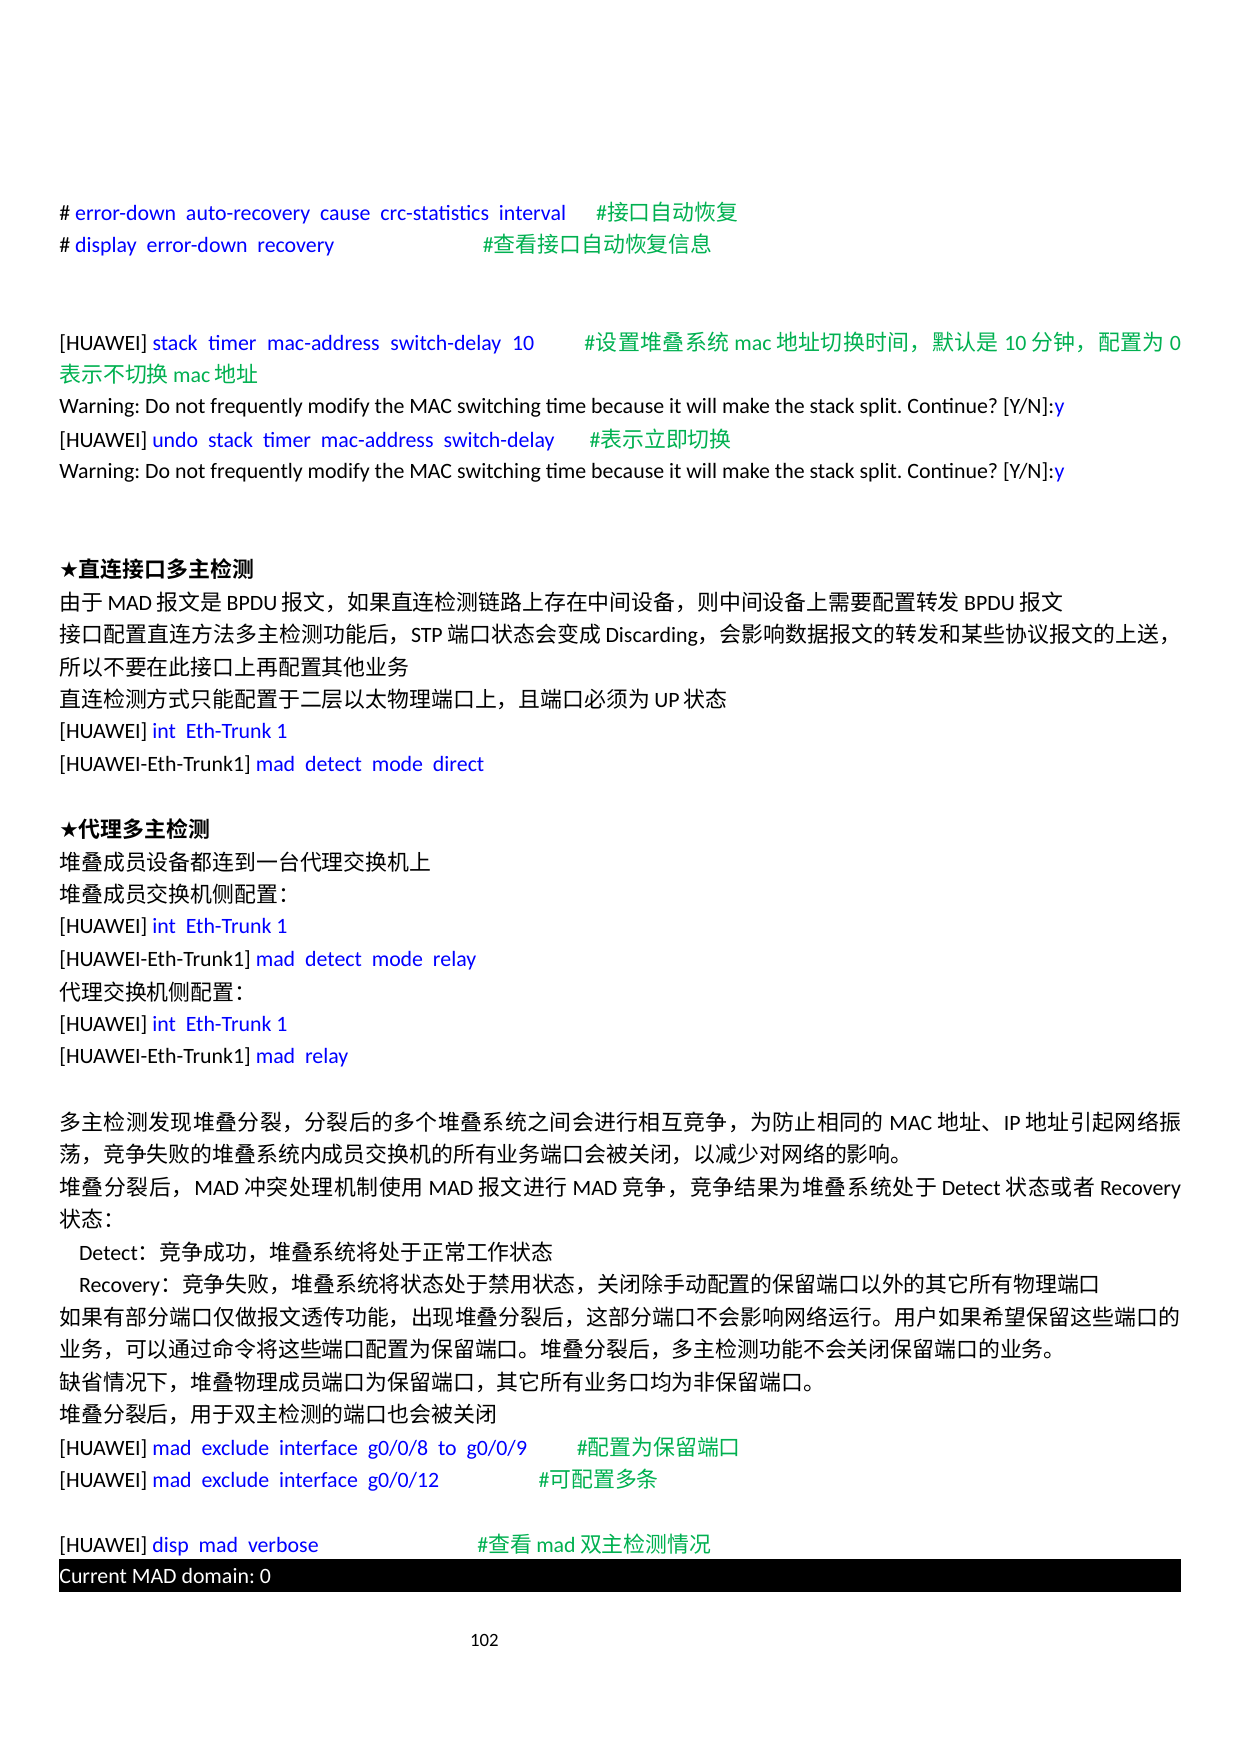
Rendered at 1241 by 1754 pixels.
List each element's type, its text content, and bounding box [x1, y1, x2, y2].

text [HUAWEI] undo stack timer mac-address switch-delay #表示立即切换 [59, 422, 1181, 454]
text [HUAWEI] mad exclude interface g0/0/8 to g0/0/9 #配置为保留端口 [59, 1429, 1181, 1462]
text [HUAWEI-Eth-Trunk1] mad detect mode direct [59, 747, 1181, 779]
text Current MAD domain: 0 [59, 1559, 1181, 1592]
text Detect：竞争成功，堆叠系统将处于正常工作状态 [59, 1234, 1181, 1267]
text # error-down auto-recovery cause crc-statistics interval #接口自动恢复 [59, 194, 1181, 227]
text 接口配置直连方法多主检测功能后，STP端口状态会变成Discarding，会影响数据报文的转发和某些协议报文的上送，所以不要在此接口上再配置其他业务 [59, 617, 1181, 682]
text # display error-down recovery #查看接口自动恢复信息 [59, 227, 1181, 259]
text Recovery：竞争失败，堆叠系统将状态处于禁用状态，关闭除手动配置的保留端口以外的其它所有物理端口 [59, 1267, 1181, 1299]
text [HUAWEI] int Eth-Trunk 1 [59, 1007, 1181, 1039]
text 代理交换机侧配置： [59, 974, 1181, 1007]
text [HUAWEI] disp mad verbose #查看mad双主检测情况 [59, 1527, 1181, 1559]
text 多主检测发现堆叠分裂，分裂后的多个堆叠系统之间会进行相互竞争，为防止相同的MAC地址、IP地址引起网络振荡，竞争失败的堆叠系统内成员交换机的所有业务端口会被关闭，以减少对网络的影响。 [59, 1104, 1181, 1169]
text 堆叠成员设备都连到一台代理交换机上 [59, 844, 1181, 877]
text Warning: Do not frequently modify the MAC switching time because it will make the stack split. Continue? [Y/N]:y [59, 454, 1181, 487]
text [HUAWEI] mad exclude interface g0/0/12 #可配置多条 [59, 1462, 1181, 1494]
text ★直连接口多主检测 [59, 552, 1181, 584]
text 缺省情况下，堆叠物理成员端口为保留端口，其它所有业务口均为非保留端口。 [59, 1364, 1181, 1397]
text 由于MAD报文是BPDU报文，如果直连检测链路上存在中间设备，则中间设备上需要配置转发BPDU报文 [59, 584, 1181, 617]
text 堆叠成员交换机侧配置： [59, 877, 1181, 909]
text Warning: Do not frequently modify the MAC switching time because it will make the stack split. Continue? [Y/N]:y [59, 389, 1181, 422]
text 堆叠分裂后，MAD冲突处理机制使用MAD报文进行MAD竞争，竞争结果为堆叠系统处于Detect状态或者Recovery状态： [59, 1169, 1181, 1234]
text [HUAWEI-Eth-Trunk1] mad relay [59, 1039, 1181, 1072]
text ★代理多主检测 [59, 812, 1181, 844]
text [HUAWEI] stack timer mac-address switch-delay 10 #设置堆叠系统mac地址切换时间，默认是10分钟，配置为0表示不切换mac地址 [59, 324, 1181, 389]
text [HUAWEI] int Eth-Trunk 1 [59, 714, 1181, 747]
text 直连检测方式只能配置于二层以太物理端口上，且端口必须为UP状态 [59, 682, 1181, 714]
text [HUAWEI-Eth-Trunk1] mad detect mode relay [59, 942, 1181, 974]
text [HUAWEI] int Eth-Trunk 1 [59, 909, 1181, 942]
text 如果有部分端口仅做报文透传功能，出现堆叠分裂后，这部分端口不会影响网络运行。用户如果希望保留这些端口的业务，可以通过命令将这些端口配置为保留端口。堆叠分裂后，多主检测功能不会关闭保留端口的业务。 [59, 1299, 1181, 1364]
text 堆叠分裂后，用于双主检测的端口也会被关闭 [59, 1397, 1181, 1429]
